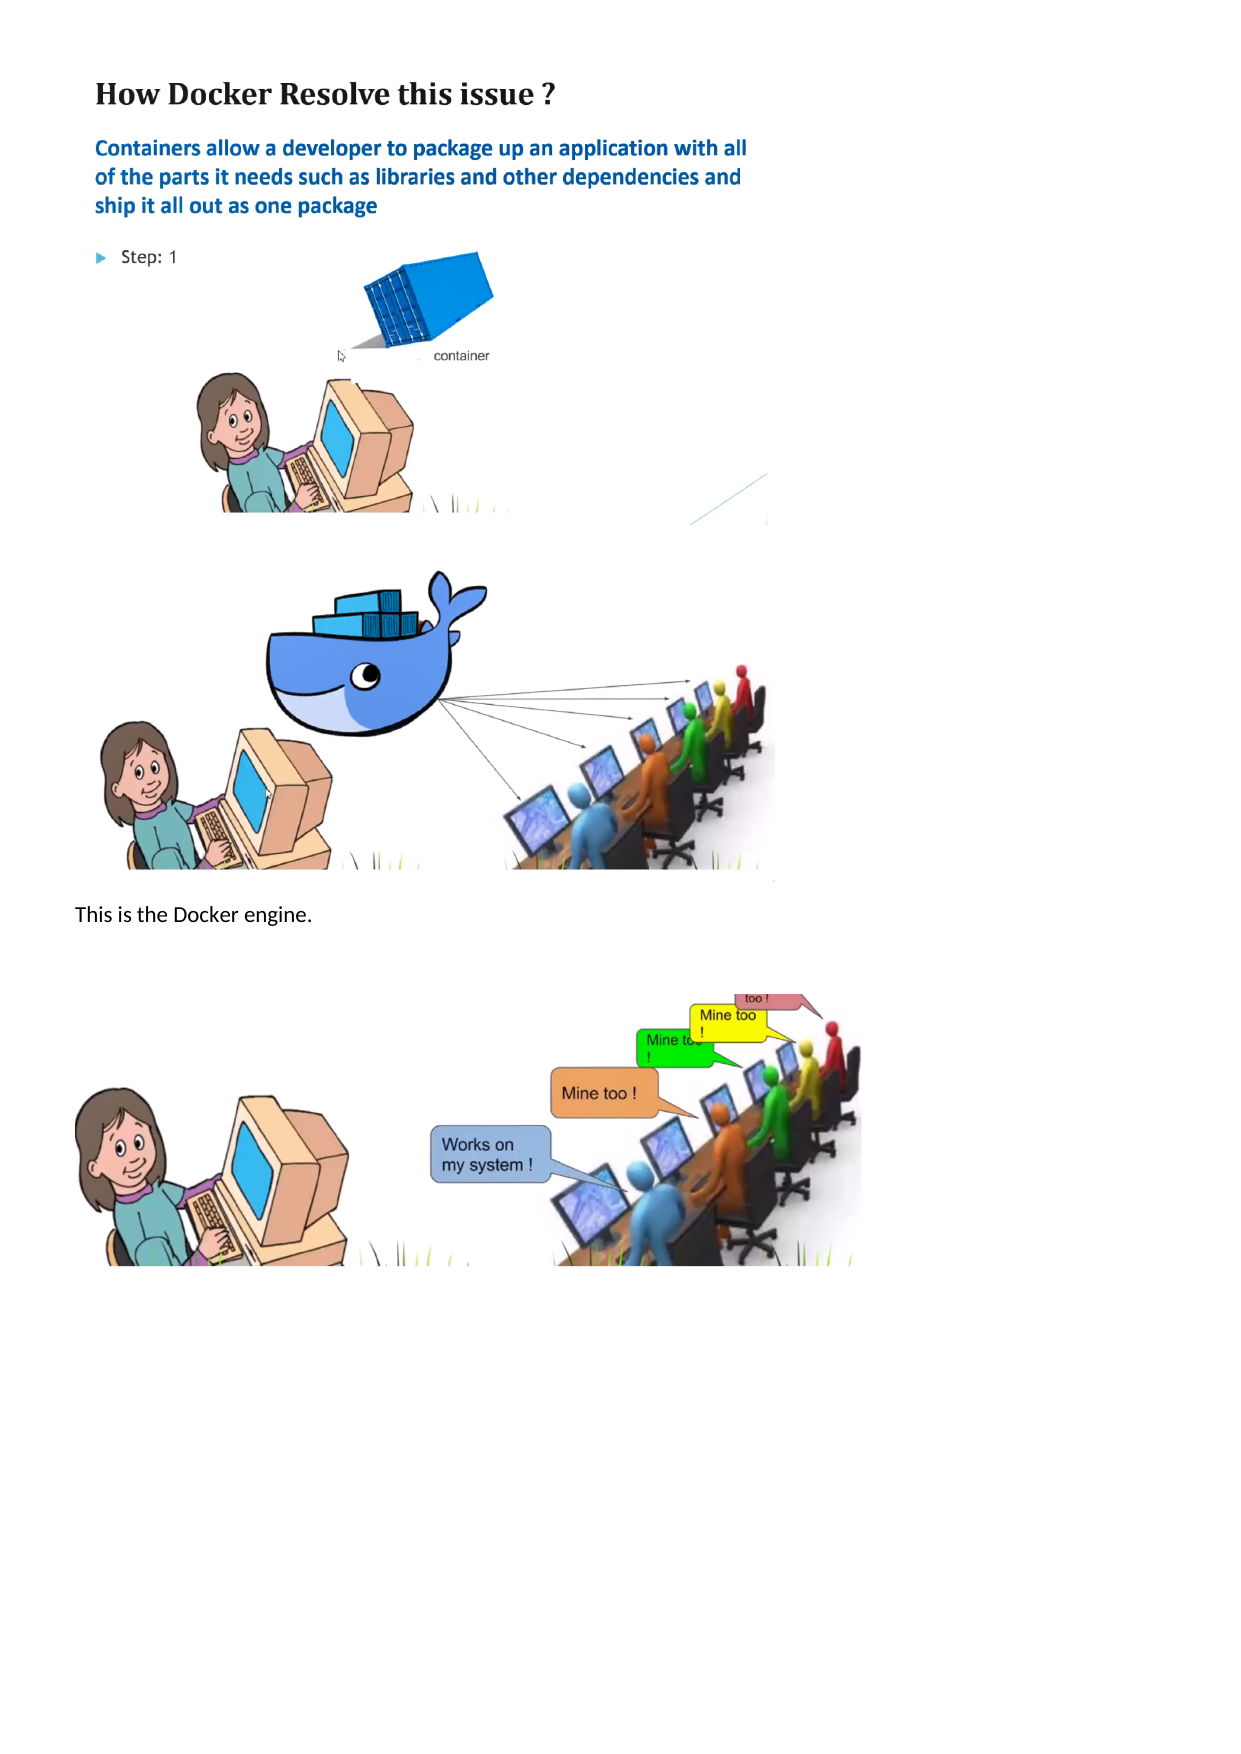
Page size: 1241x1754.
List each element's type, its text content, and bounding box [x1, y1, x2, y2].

picture [75, 994, 862, 1272]
picture [75, 75, 768, 525]
text This is the Docker engine. [75, 900, 1165, 928]
picture [75, 543, 775, 882]
